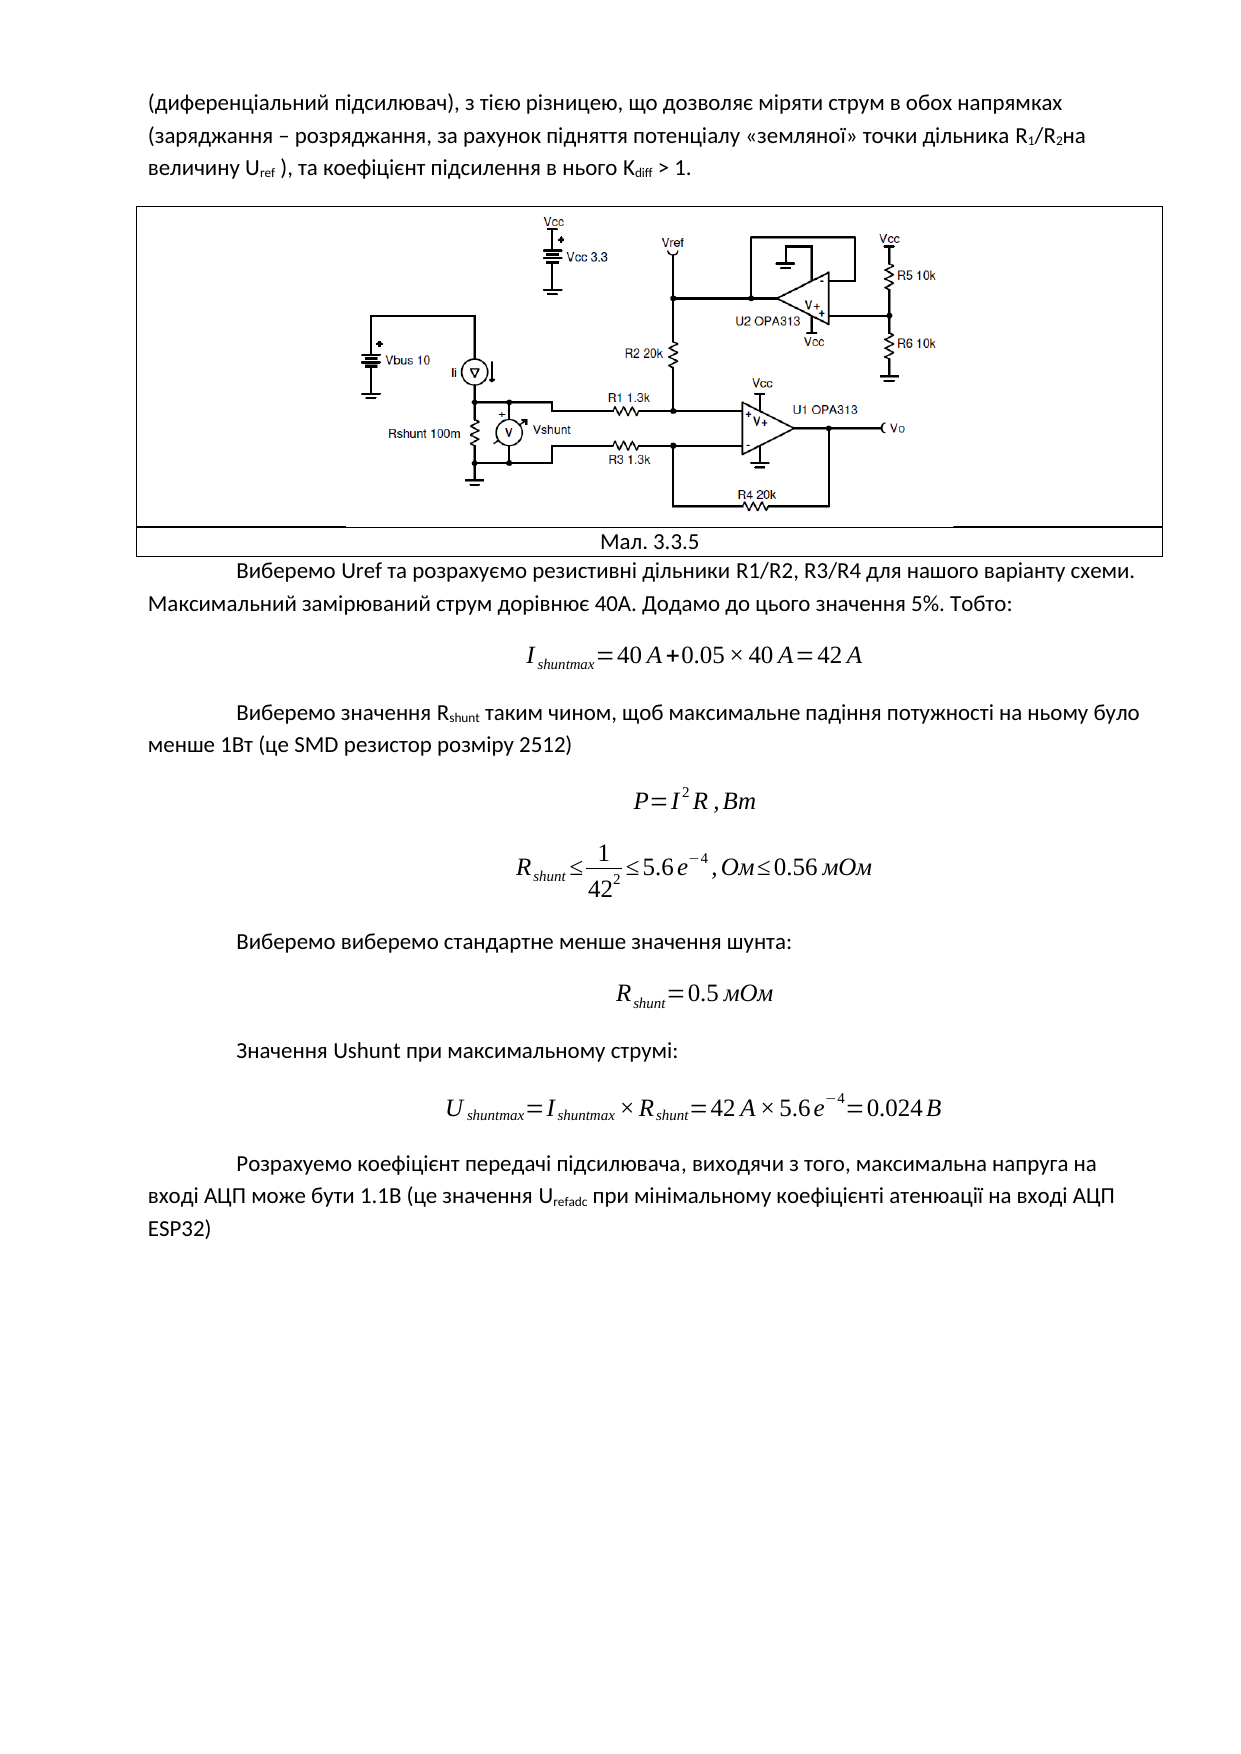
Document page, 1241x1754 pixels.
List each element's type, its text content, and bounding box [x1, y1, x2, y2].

text Розрахуемо коефіцієнт передачі підсилювача, виходячи з того, максимальна напруга на вході АЦП може бути 1.1В (це значення Urefadc при мінімальному коефіцієнті атенюації на вході АЦП ESP32) [148, 1149, 1152, 1242]
text Виберемо Uref та розрахуємо резистивні дільники R1/R2, R3/R4 для нашого варіанту схеми. Максимальний замірюваний струм дорівнює 40А. Додамо до цього значення 5%. Тобто: [148, 557, 1152, 617]
table_header [954, 207, 1162, 526]
table_cell Мал. 3.3.5 [137, 528, 1162, 556]
table_header [137, 207, 346, 526]
text Значення Ushunt при максимальному струмі: [148, 1036, 1152, 1064]
picture [346, 207, 954, 527]
text Виберемо виберемо стандартне менше значення шунта: [148, 927, 1152, 955]
text Виберемо значення Rshunt таким чином, щоб максимальне падіння потужності на ньому було менше 1Вт (це SMD резистор розміру 2512) [148, 698, 1152, 758]
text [148, 88, 1152, 181]
